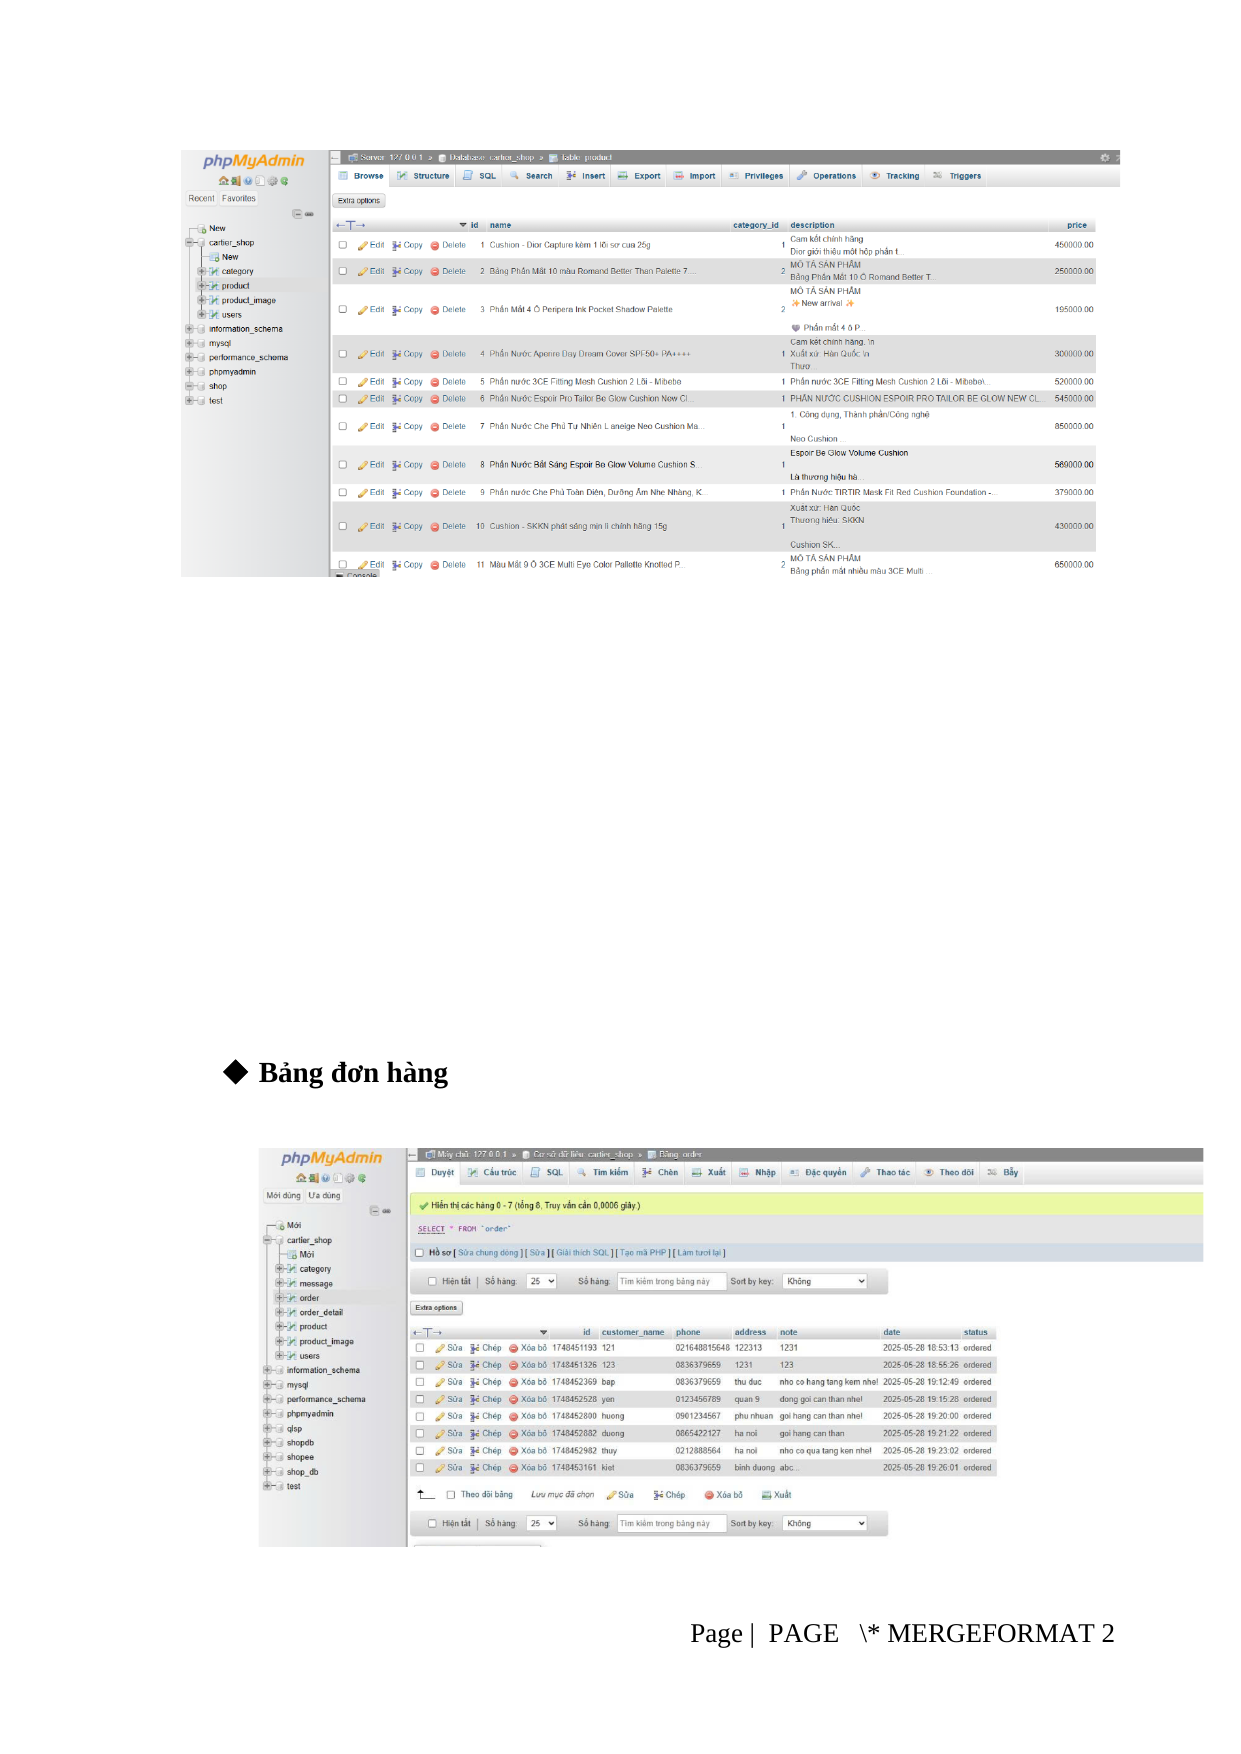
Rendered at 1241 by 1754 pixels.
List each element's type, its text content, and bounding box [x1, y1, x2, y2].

list Bảng đơn hàng [221, 1055, 1122, 1089]
picture [179, 150, 1119, 576]
picture [258, 1148, 1204, 1547]
